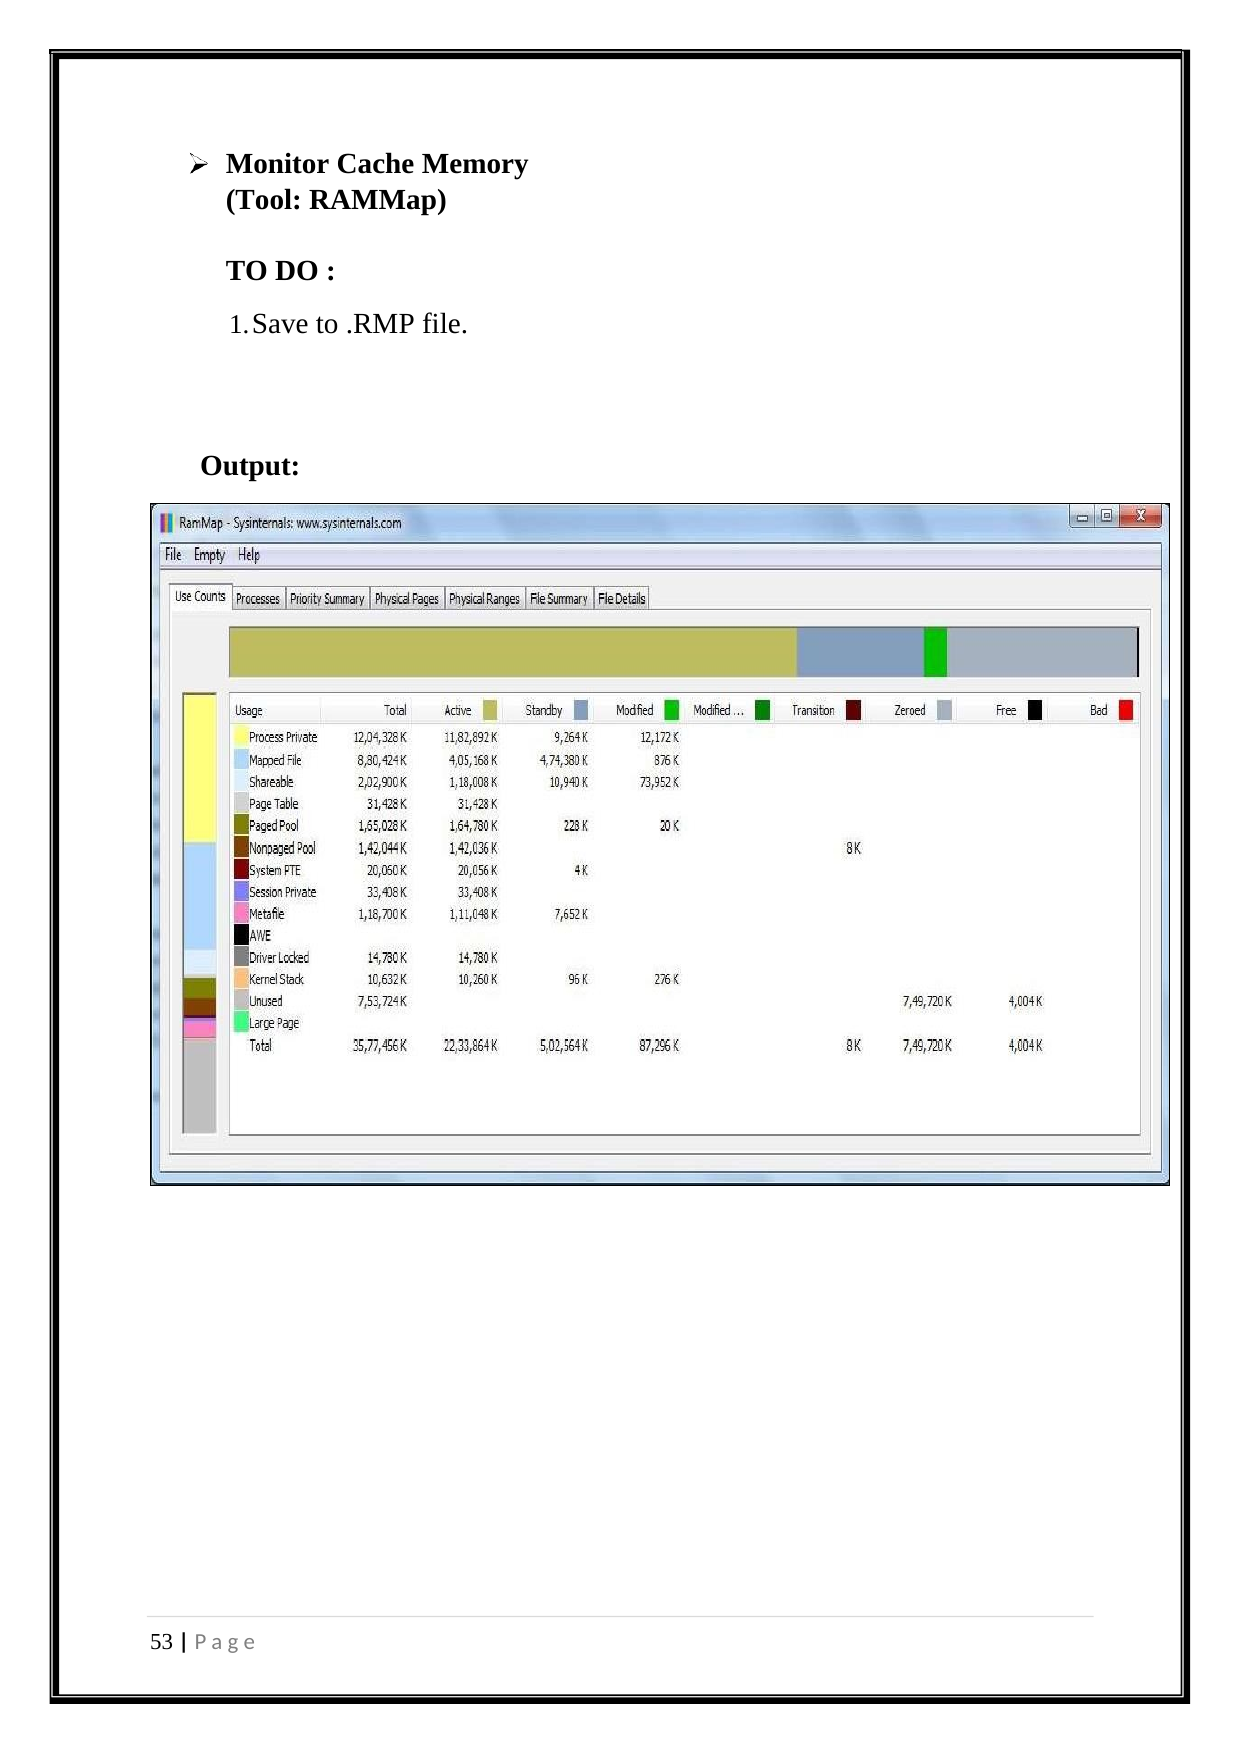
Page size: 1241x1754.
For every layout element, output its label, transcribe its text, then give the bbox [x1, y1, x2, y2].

text Monitor Cache Memory (Tool: RAMMap) [226, 146, 529, 216]
text Output: [200, 448, 1173, 481]
subtitle TO DO : [226, 253, 1173, 287]
picture [151, 504, 1169, 1185]
picture [189, 152, 208, 174]
list Save to .RMP file. [229, 306, 1173, 339]
